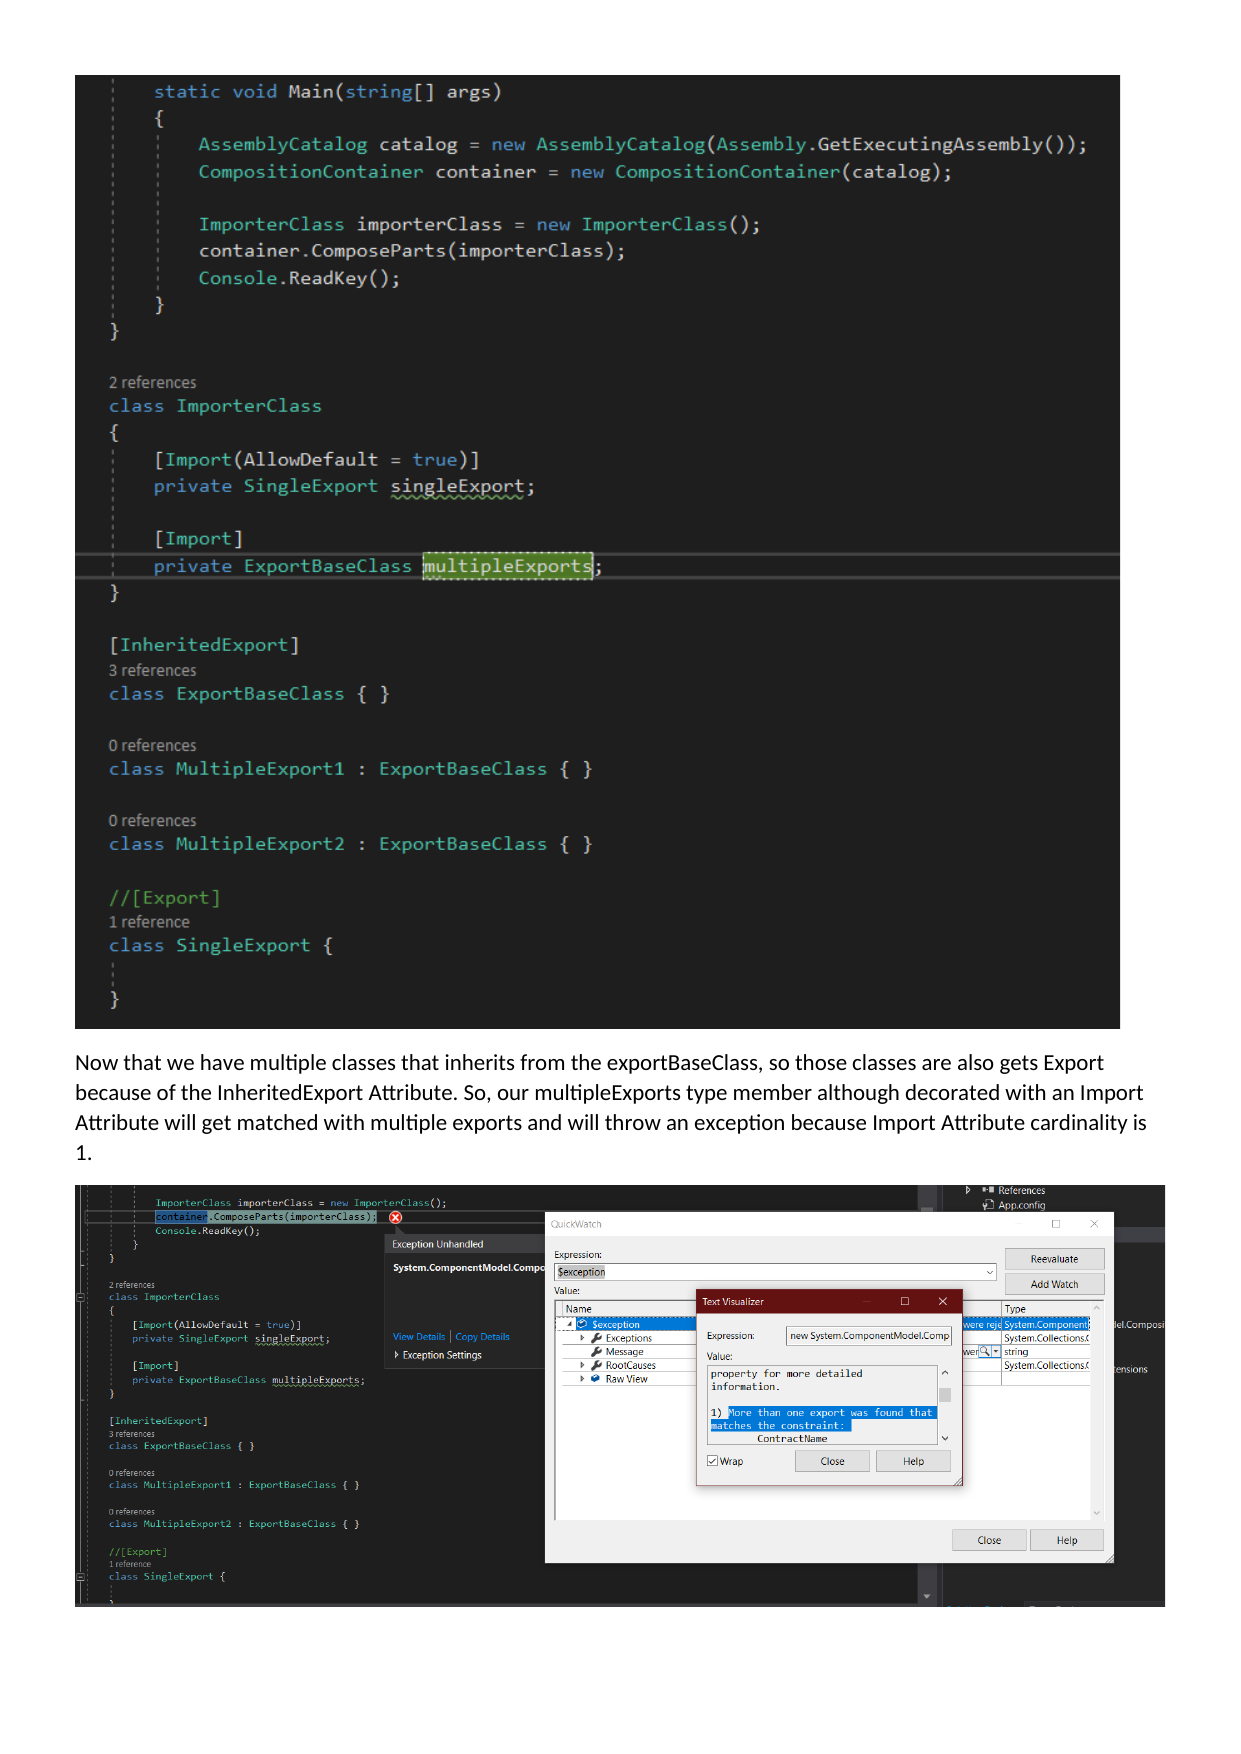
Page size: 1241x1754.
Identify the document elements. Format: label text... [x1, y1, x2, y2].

picture [75, 75, 1121, 1029]
picture [75, 1185, 1166, 1607]
text Now that we have multiple classes that inherits from the exportBaseClass, so those classes are also gets Export because of the InheritedExport Attribute. So, our multipleExports type member although decorated with an Import Attribute will get matched with multiple exports and will throw an exception because Import Attribute cardinality is 1. [75, 1048, 1165, 1166]
